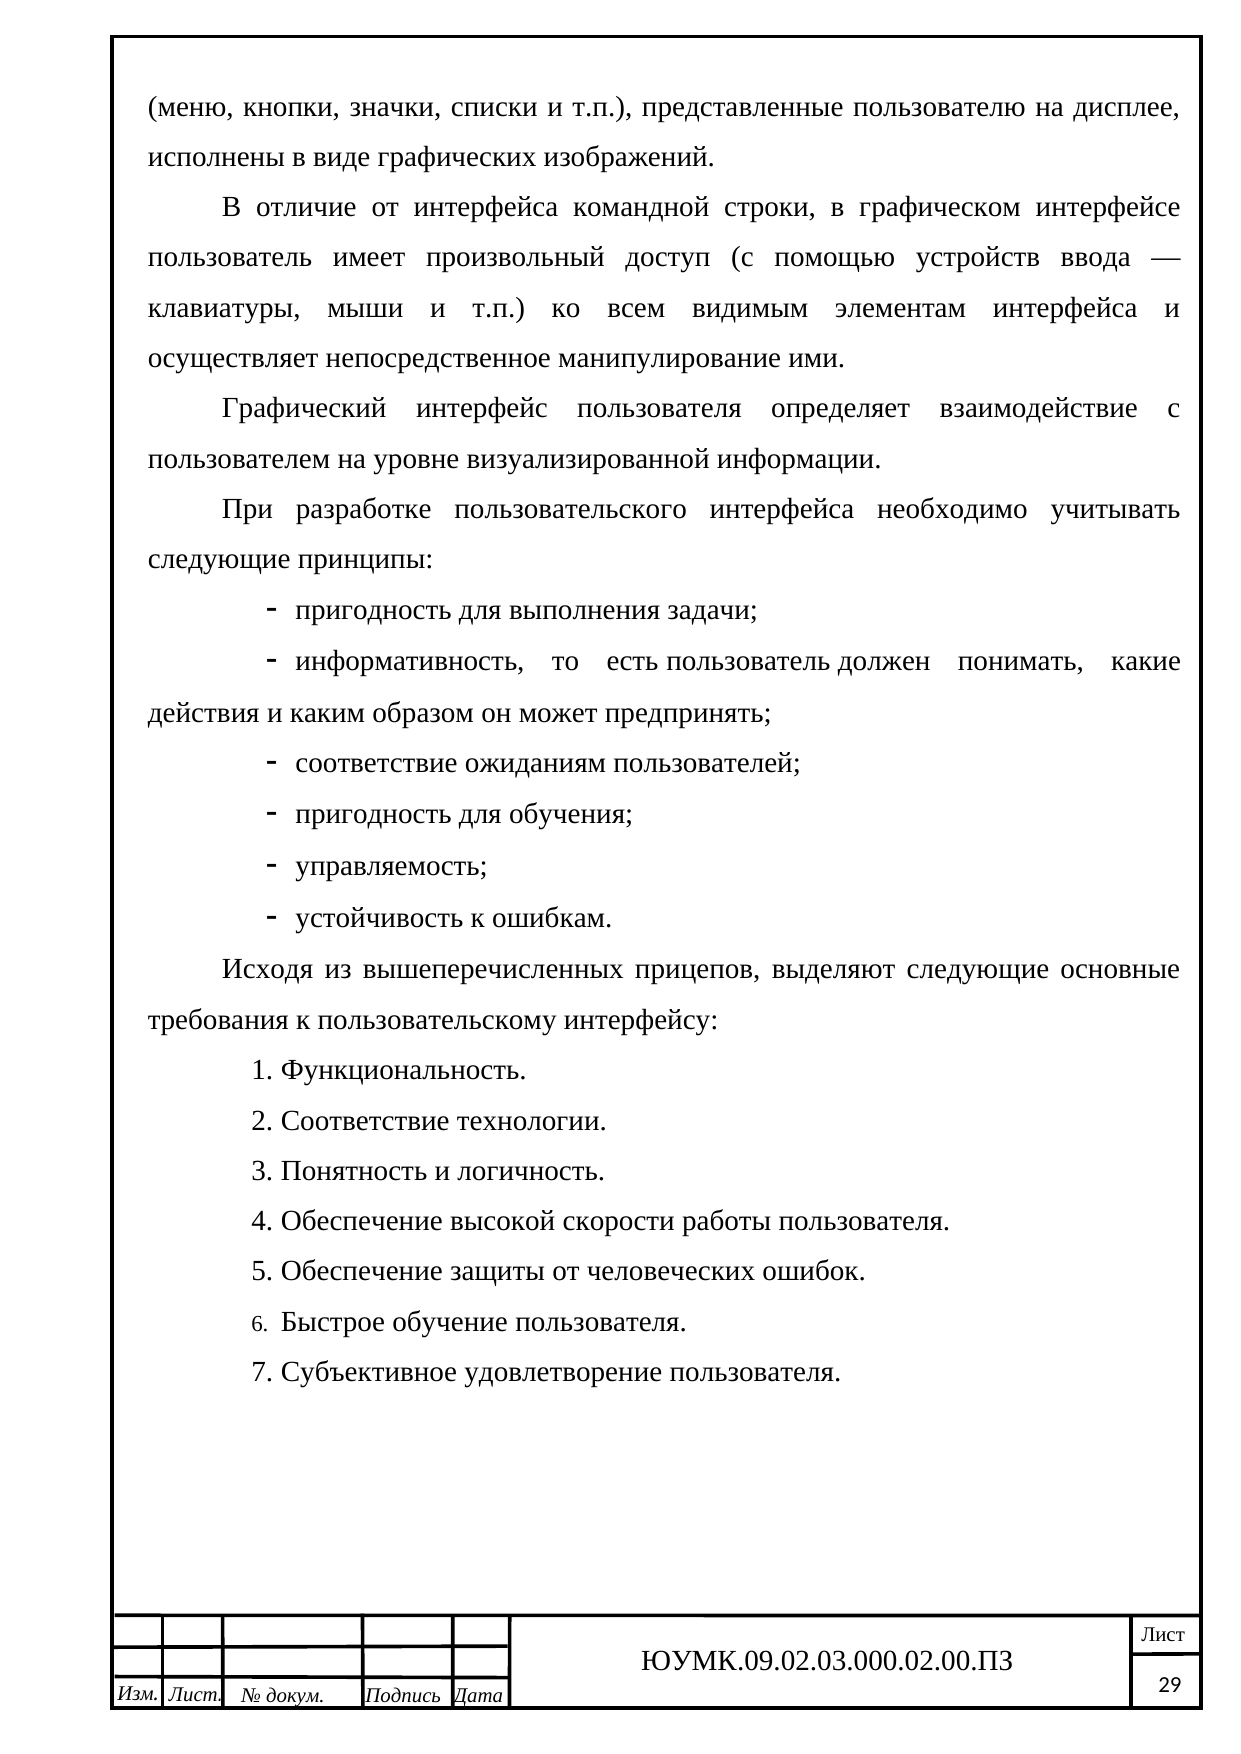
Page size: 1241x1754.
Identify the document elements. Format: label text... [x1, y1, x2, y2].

list Функциональность. [148, 1052, 1181, 1086]
list Быстрое обучение пользователя. [148, 1304, 1181, 1337]
text При разработке пользовательского интерфейса необходимо учитывать следующие принципы: [148, 491, 1181, 575]
list пригодность для обучения; [148, 797, 1181, 831]
list Обеспечение защиты от человеческих ошибок. [148, 1253, 1181, 1287]
list информативность, то есть пользователь должен понимать, какие действия и каким образом он может предпринять; [148, 643, 1181, 728]
text Графический интерфейс пользователя определяет взаимодействие с пользователем на уровне визуализированной информации. [148, 391, 1181, 474]
list устойчивость к ошибкам. [148, 900, 1181, 934]
list Обеспечение высокой скорости работы пользователя. [148, 1203, 1181, 1237]
list управляемость; [148, 848, 1181, 883]
list Понятность и логичность. [148, 1153, 1181, 1186]
list пригодность для выполнения задачи; [148, 592, 1181, 626]
list соответствие ожиданиям пользователей; [148, 745, 1181, 779]
text В отличие от интерфейса командной строки, в графическом интерфейсе пользователь имеет произвольный доступ (с помощью устройств ввода — клавиатуры, мыши и т.п.) ко всем видимым элементам интерфейса и осуществляет непосредственное манипулирование ими. [148, 189, 1181, 374]
list Соответствие технологии. [148, 1103, 1181, 1136]
text Исходя из вышеперечисленных прицепов, выделяют следующие основные требования к пользовательскому интерфейсу: [148, 952, 1181, 1036]
list Субъективное удовлетворение пользователя. [148, 1354, 1181, 1388]
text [148, 89, 1181, 172]
